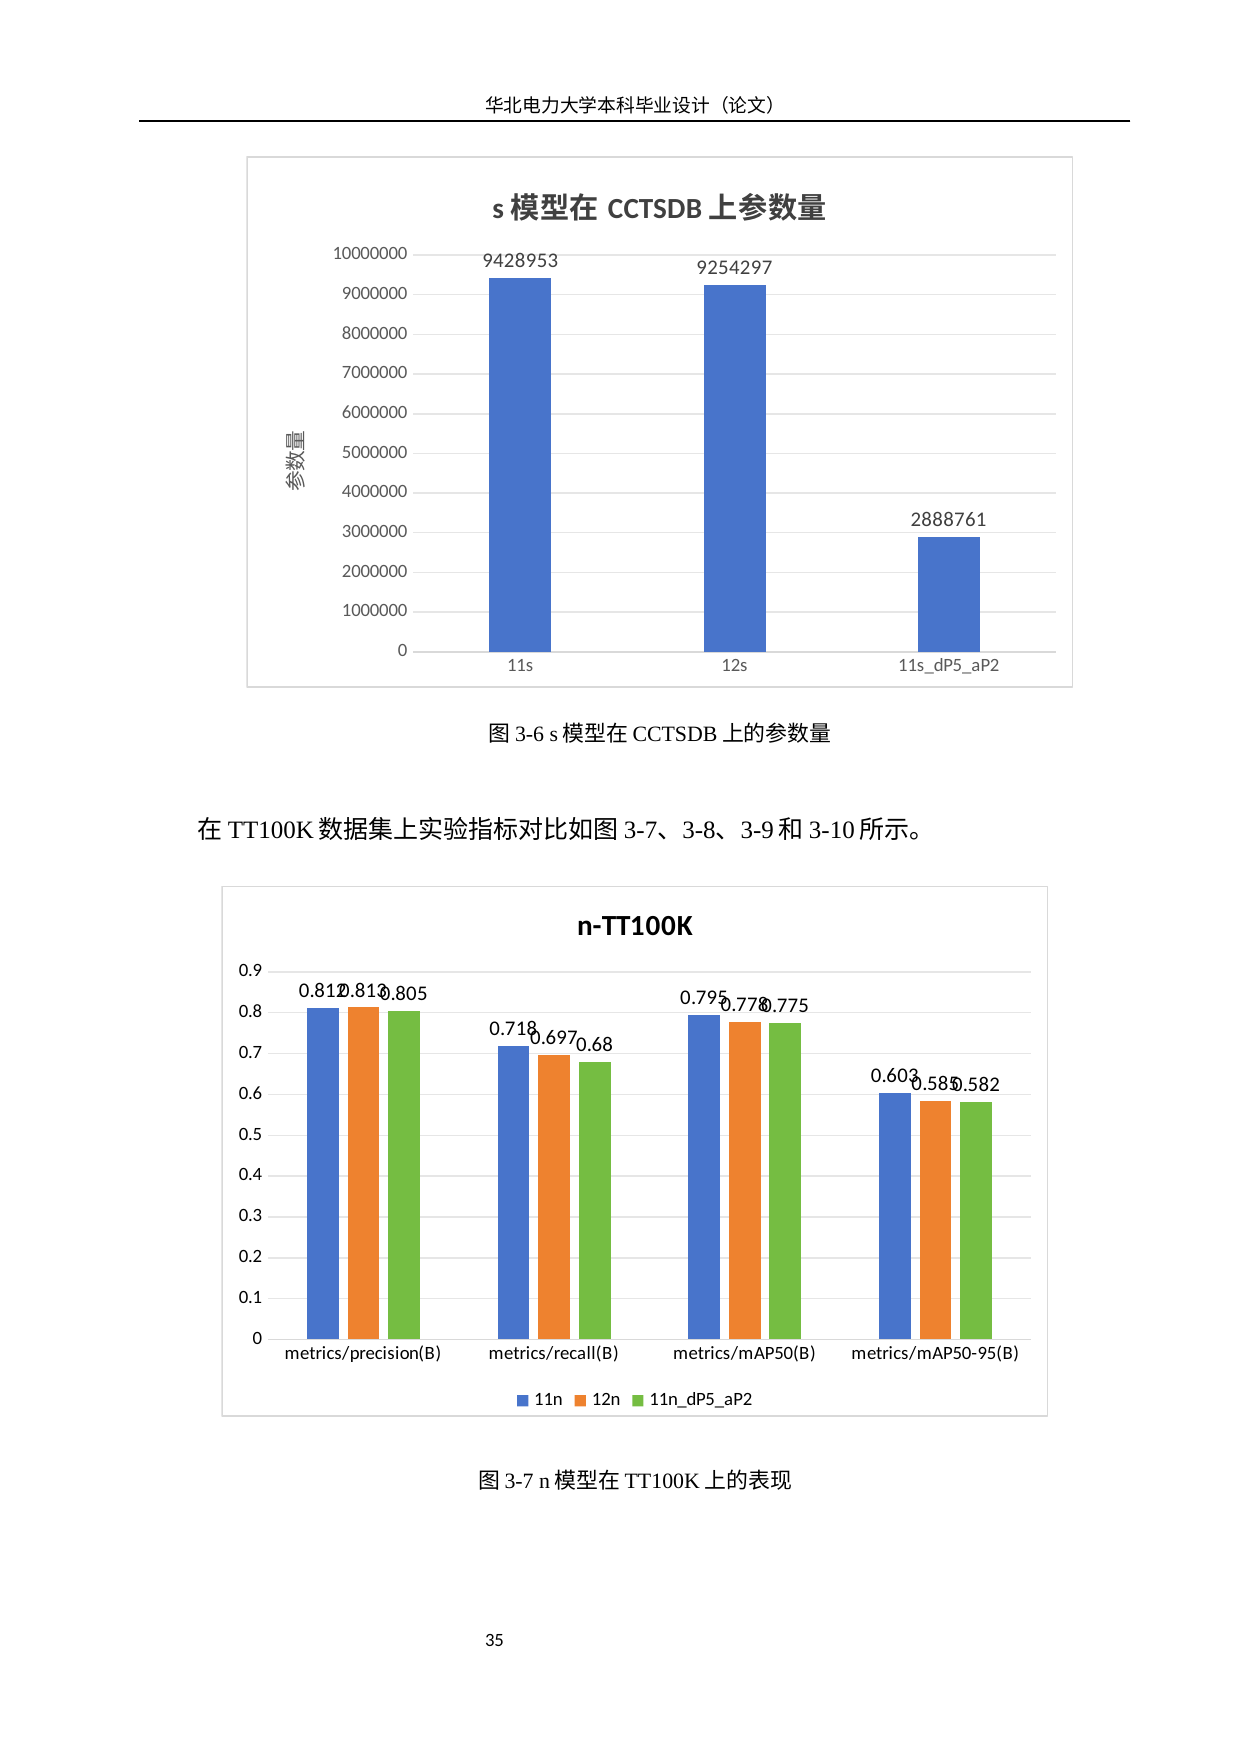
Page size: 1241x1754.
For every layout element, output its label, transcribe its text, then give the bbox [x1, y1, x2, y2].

text 在TT100K数据集上实验指标对比如图3-7、3-8、3-9和3-10所示。 [148, 795, 1122, 860]
text 图3-7 n模型在TT100K上的表现 [148, 1463, 1122, 1495]
text 图3-6 s模型在CCTSDB上的参数量 [148, 716, 1122, 748]
